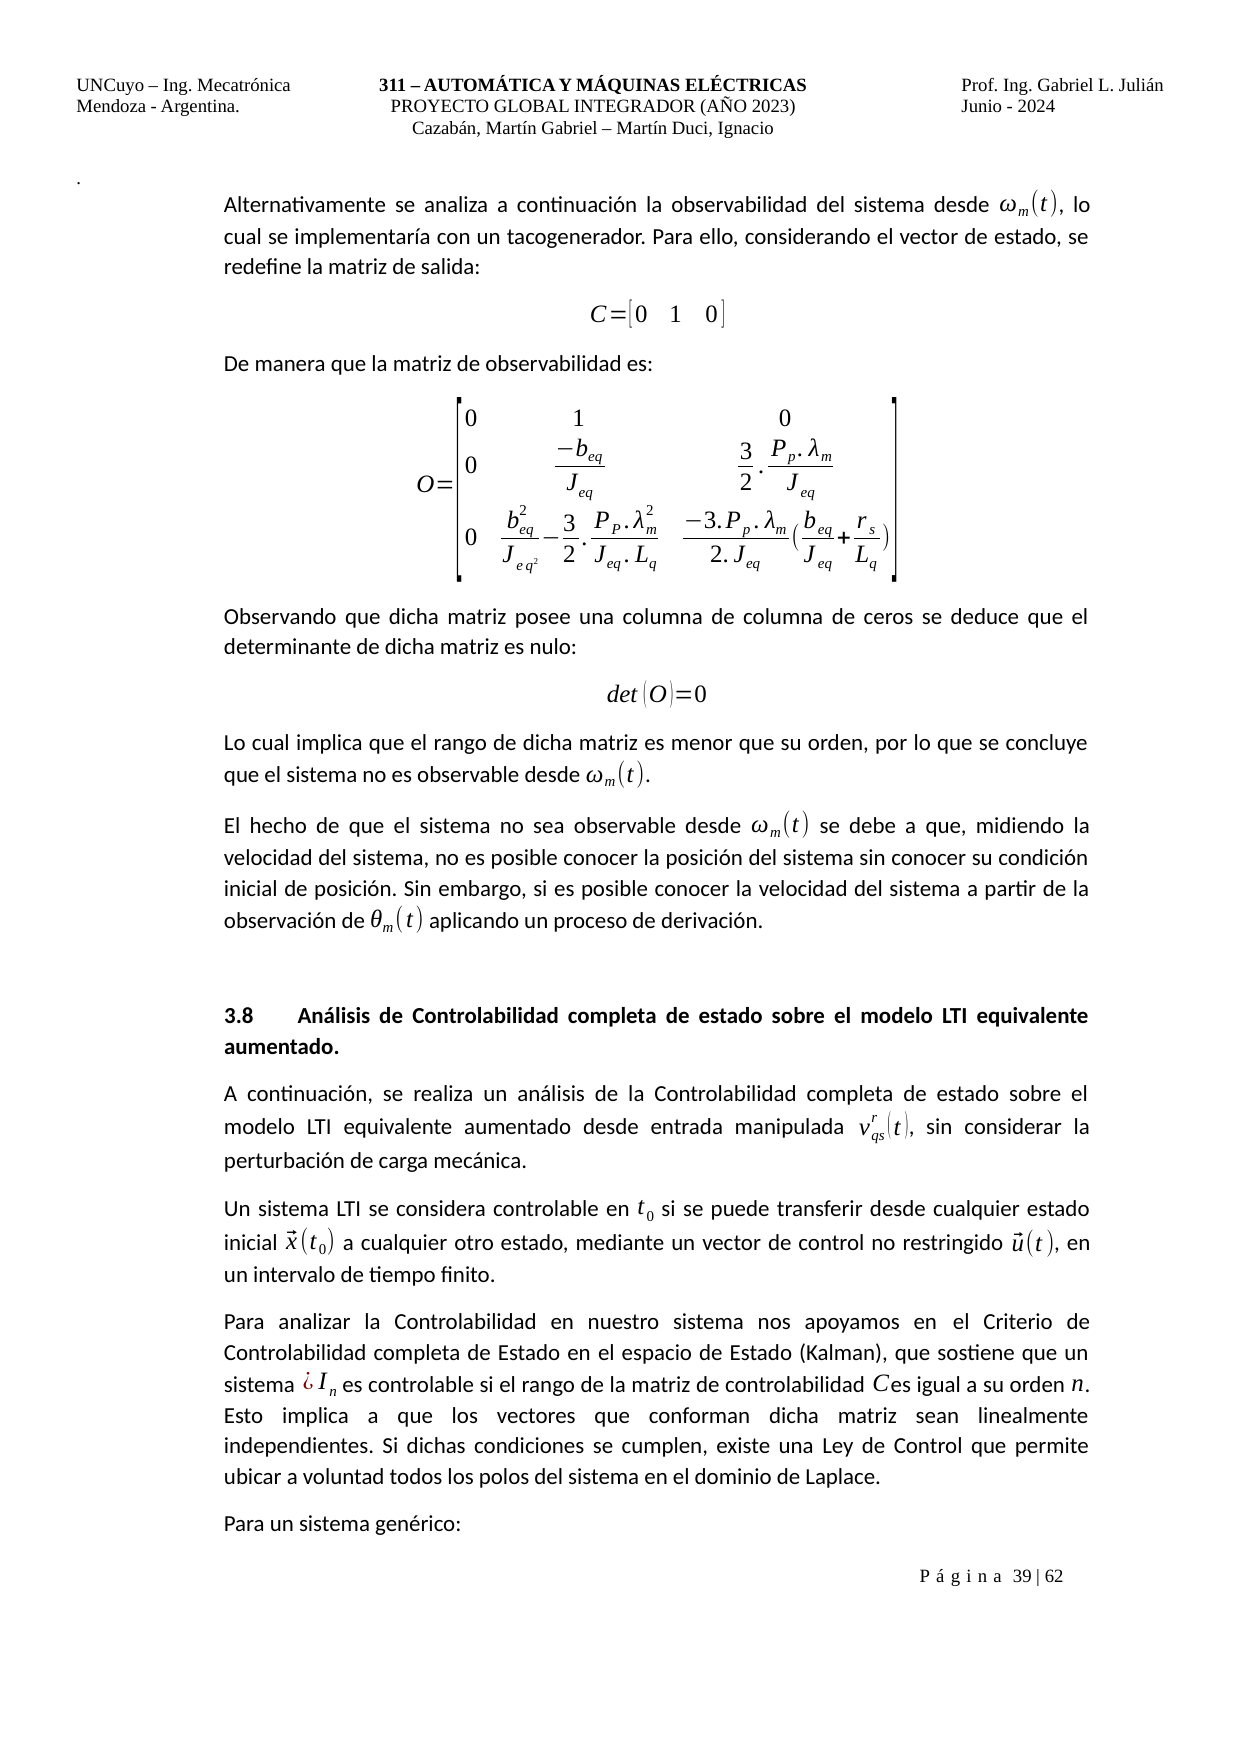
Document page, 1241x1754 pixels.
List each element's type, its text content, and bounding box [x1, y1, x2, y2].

text Observando que dicha matriz posee una columna de columna de ceros se deduce que el determinante de dicha matriz es nulo: [224, 602, 1090, 660]
text Alternativamente se analiza a continuación la observabilidad del sistema desde , lo cual se implementaría con un tacogenerador. Para ello, considerando el vector de estado, se redefine la matriz de salida: [224, 188, 1090, 281]
subtitle Análisis de Controlabilidad completa de estado sobre el modelo LTI equivalente aumentado. [224, 1002, 1090, 1060]
text Un sistema LTI se considera controlable en si se puede transferir desde cualquier estado inicial a cualquier otro estado, mediante un vector de control no restringido , en un intervalo de tiempo finito. [224, 1193, 1090, 1289]
text El hecho de que el sistema no sea observable desde se debe a que, midiendo la velocidad del sistema, no es posible conocer la posición del sistema sin conocer su condición inicial de posición. Sin embargo, si es posible conocer la velocidad del sistema a partir de la observación de aplicando un proceso de derivación. [224, 809, 1090, 936]
text Lo cual implica que el rango de dicha matriz es menor que su orden, por lo que se concluye que el sistema no es observable desde . [224, 728, 1090, 791]
text De manera que la matriz de observabilidad es: [224, 349, 1090, 377]
text Para un sistema genérico: [224, 1509, 1090, 1537]
text A continuación, se realiza un análisis de la Controlabilidad completa de estado sobre el modelo LTI equivalente aumentado desde entrada manipulada , sin considerar la perturbación de carga mecánica. [224, 1079, 1090, 1174]
text Para analizar la Controlabilidad en nuestro sistema nos apoyamos en el Criterio de Controlabilidad completa de Estado en el espacio de Estado (Kalman), que sostiene que un sistema es controlable si el rango de la matriz de controlabilidad es igual a su orden . Esto implica a que los vectores que conforman dicha matriz sean linealmente independientes. Si dichas condiciones se cumplen, existe una Ley de Control que permite ubicar a voluntad todos los polos del sistema en el dominio de Laplace. [224, 1307, 1090, 1490]
